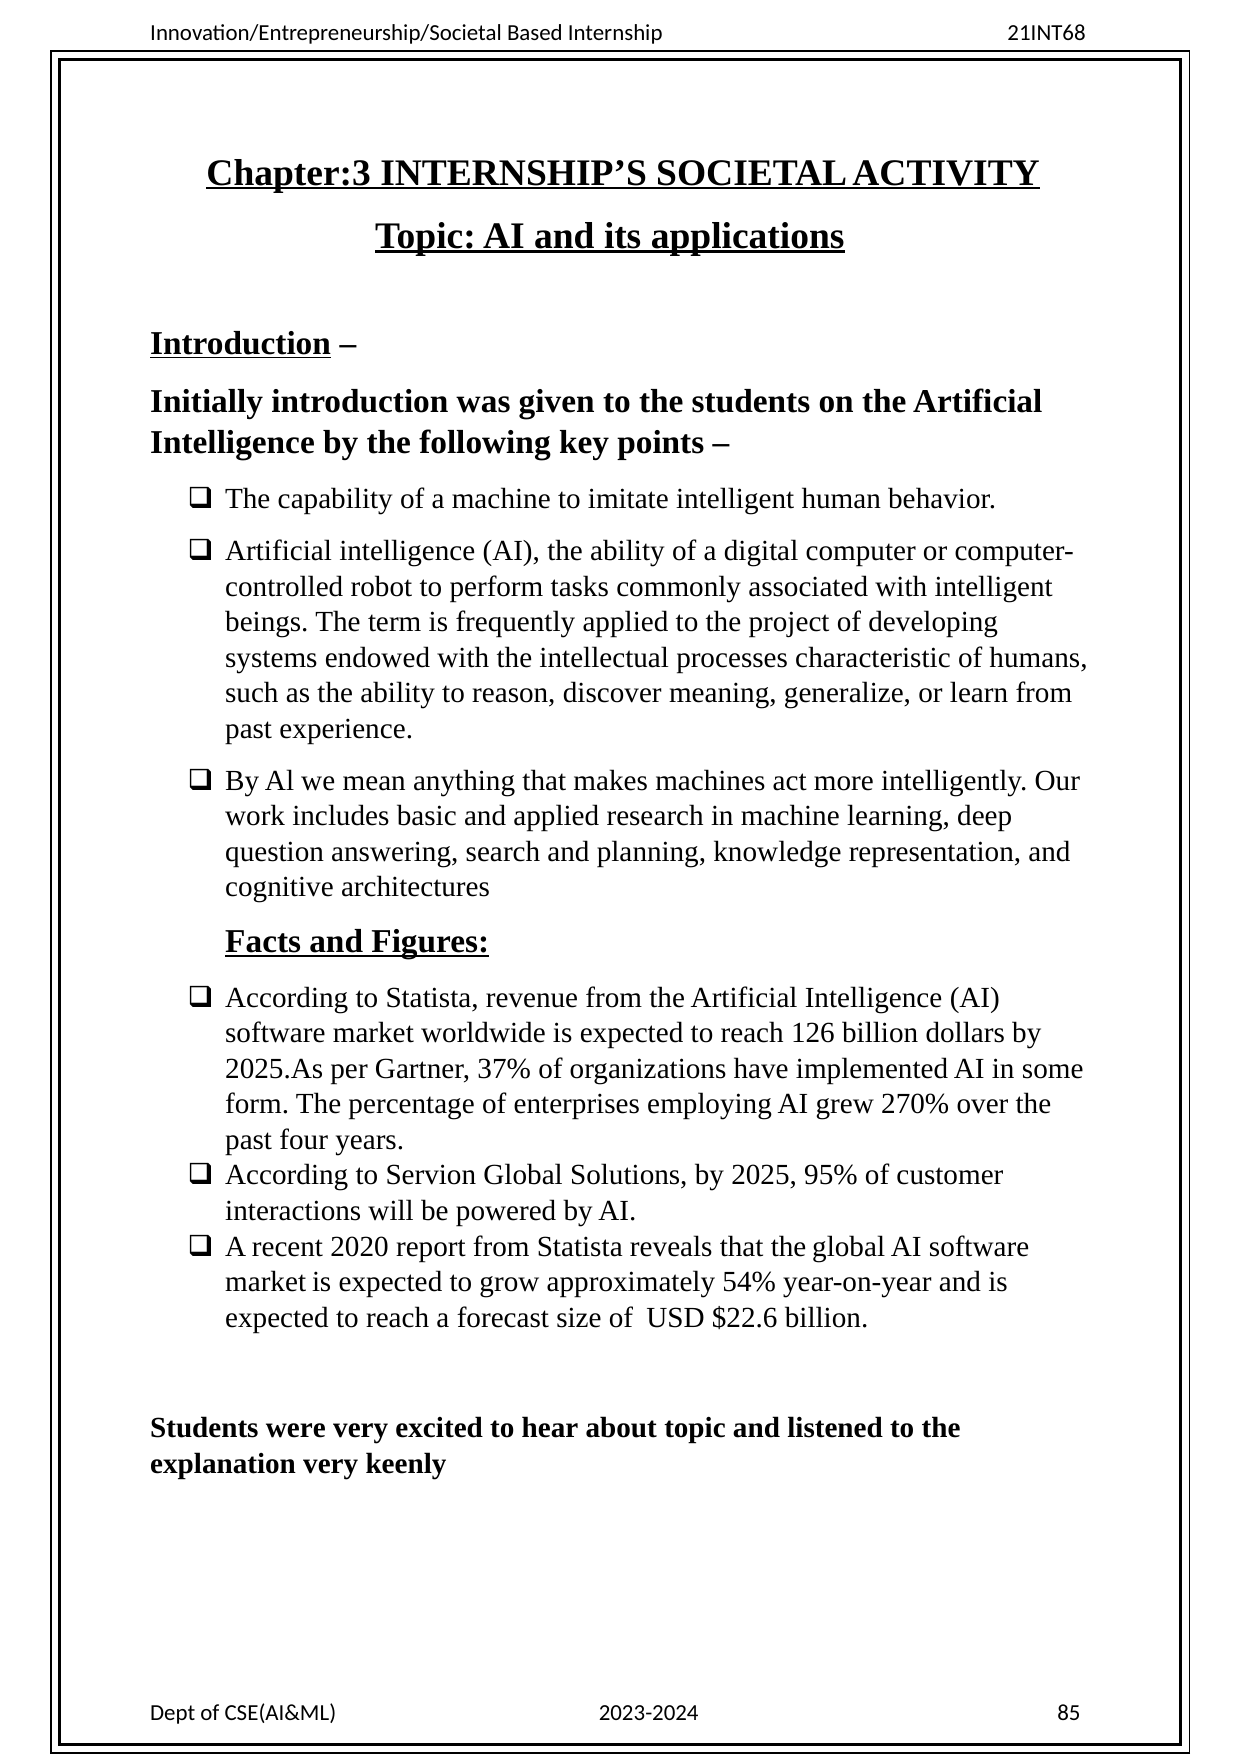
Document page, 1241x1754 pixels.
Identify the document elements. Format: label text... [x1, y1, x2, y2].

list Artificial intelligence (AI), the ability of a digital computer or computer-controlled robot to perform tasks commonly associated with intelligent beings. The term is frequently applied to the project of developing systems endowed with the intellectual processes characteristic of humans, such as the ability to reason, discover meaning, generalize, or learn from past experience. [187, 533, 1090, 744]
text Facts and Figures: [225, 922, 1090, 960]
text Chapter:3 INTERNSHIP’S SOCIETAL ACTIVITY [150, 150, 1090, 193]
list According to Servion Global Solutions, by 2025, 95% of customer interactions will be powered by AI. [187, 1157, 1090, 1227]
list According to Statista, revenue from the Artificial Intelligence (AI) software market worldwide is expected to reach 126 billion dollars by 2025.As per Gartner, 37% of organizations have implemented AI in some form. The percentage of enterprises employing AI grew 270% over the past four years. [187, 980, 1090, 1156]
text Students were very excited to hear about topic and listened to the explanation very keenly [150, 1410, 1090, 1480]
text Initially introduction was given to the students on the Artificial Intelligence by the following key points – [150, 381, 1090, 461]
text Topic: AI and its applications [150, 213, 1090, 256]
list A recent 2020 report from Statista reveals that the global AI software market is expected to grow approximately 54% year-on-year and is expected to reach a forecast size of USD $22.6 billion. [187, 1229, 1090, 1333]
list By Al we mean anything that makes machines act more intelligently. Our work includes basic and applied research in machine learning, deep question answering, search and planning, knowledge representation, and cognitive architectures [187, 763, 1090, 903]
text Introduction – [150, 323, 1090, 362]
list The capability of a machine to imitate intelligent human behavior. [187, 481, 1090, 514]
